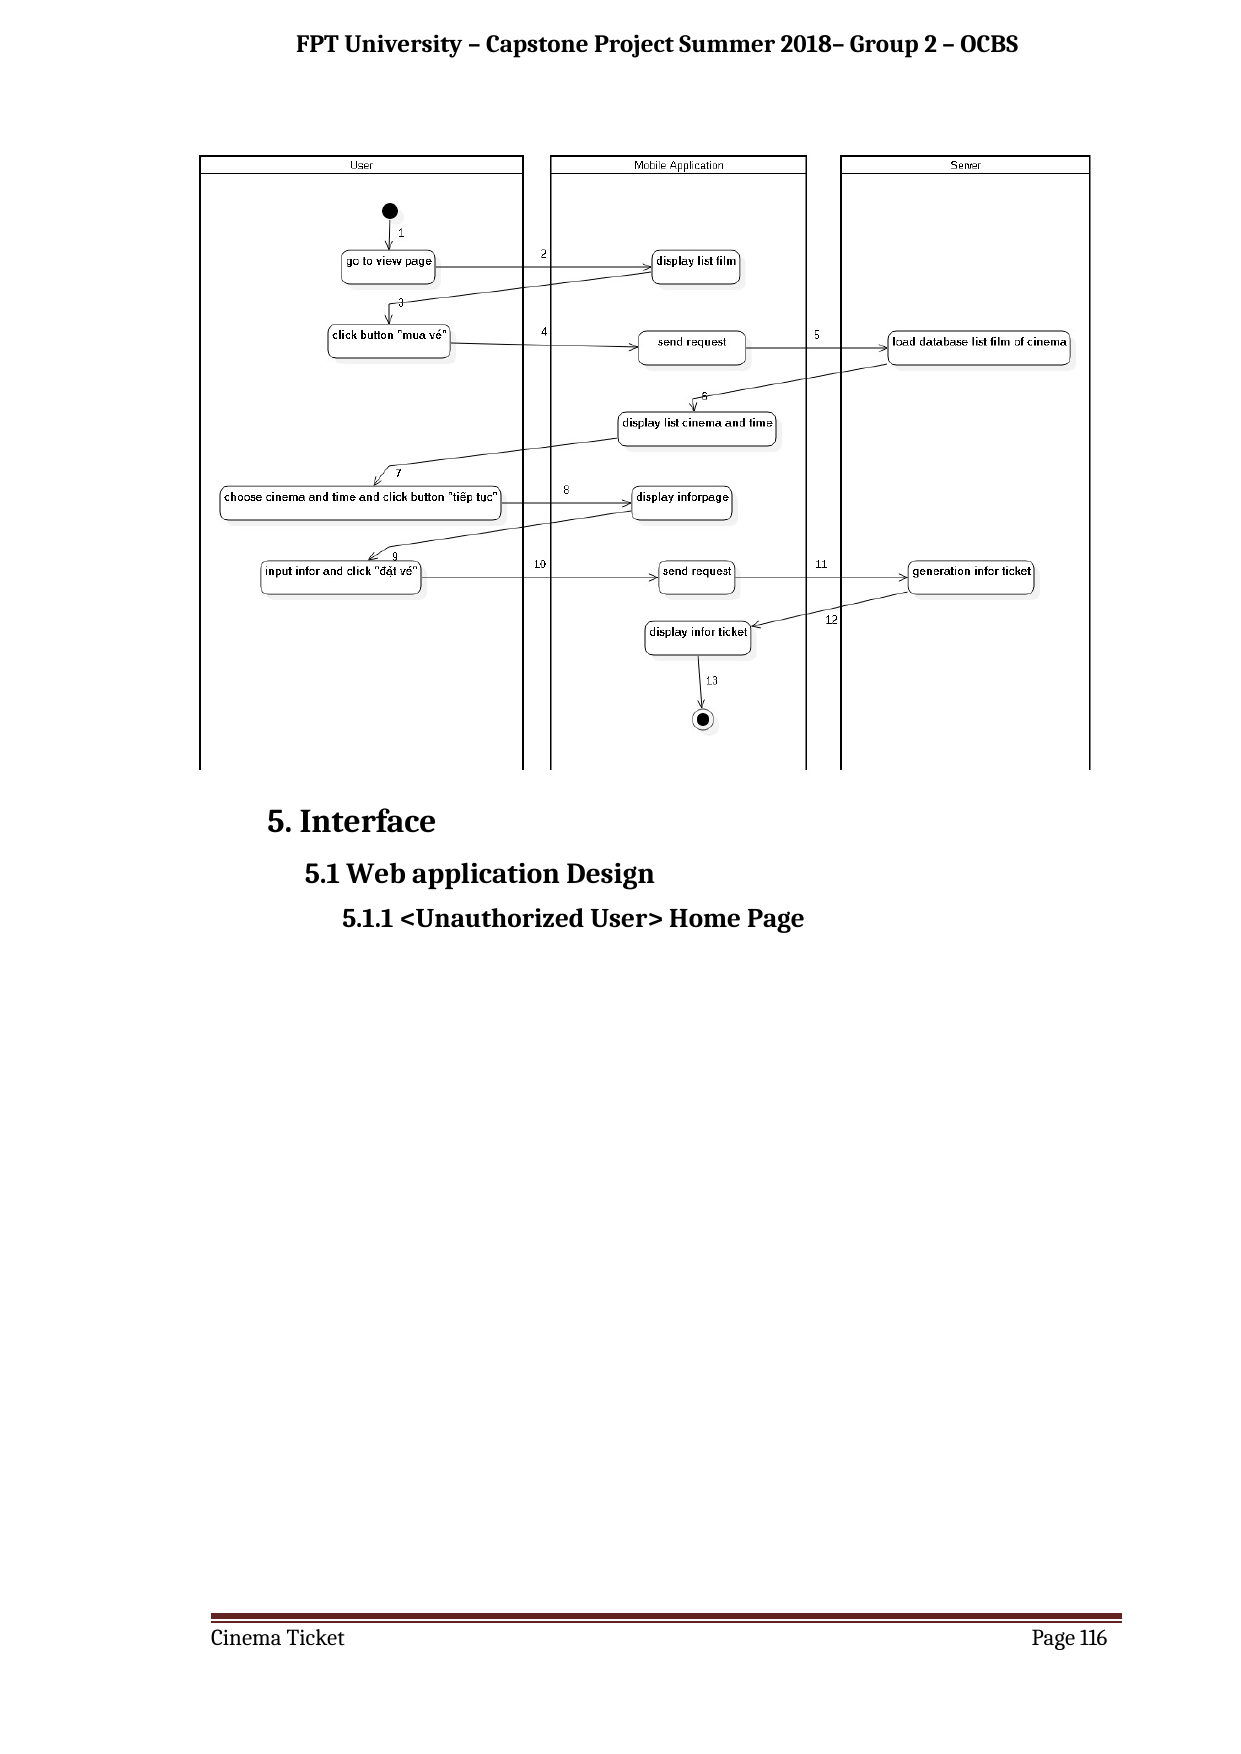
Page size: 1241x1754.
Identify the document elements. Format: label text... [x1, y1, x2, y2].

subtitle Interface [267, 803, 1122, 841]
subtitle Web application Design [304, 857, 1122, 891]
picture [192, 147, 1123, 803]
subtitle <Unauthorized User> Home Page [342, 903, 1122, 935]
